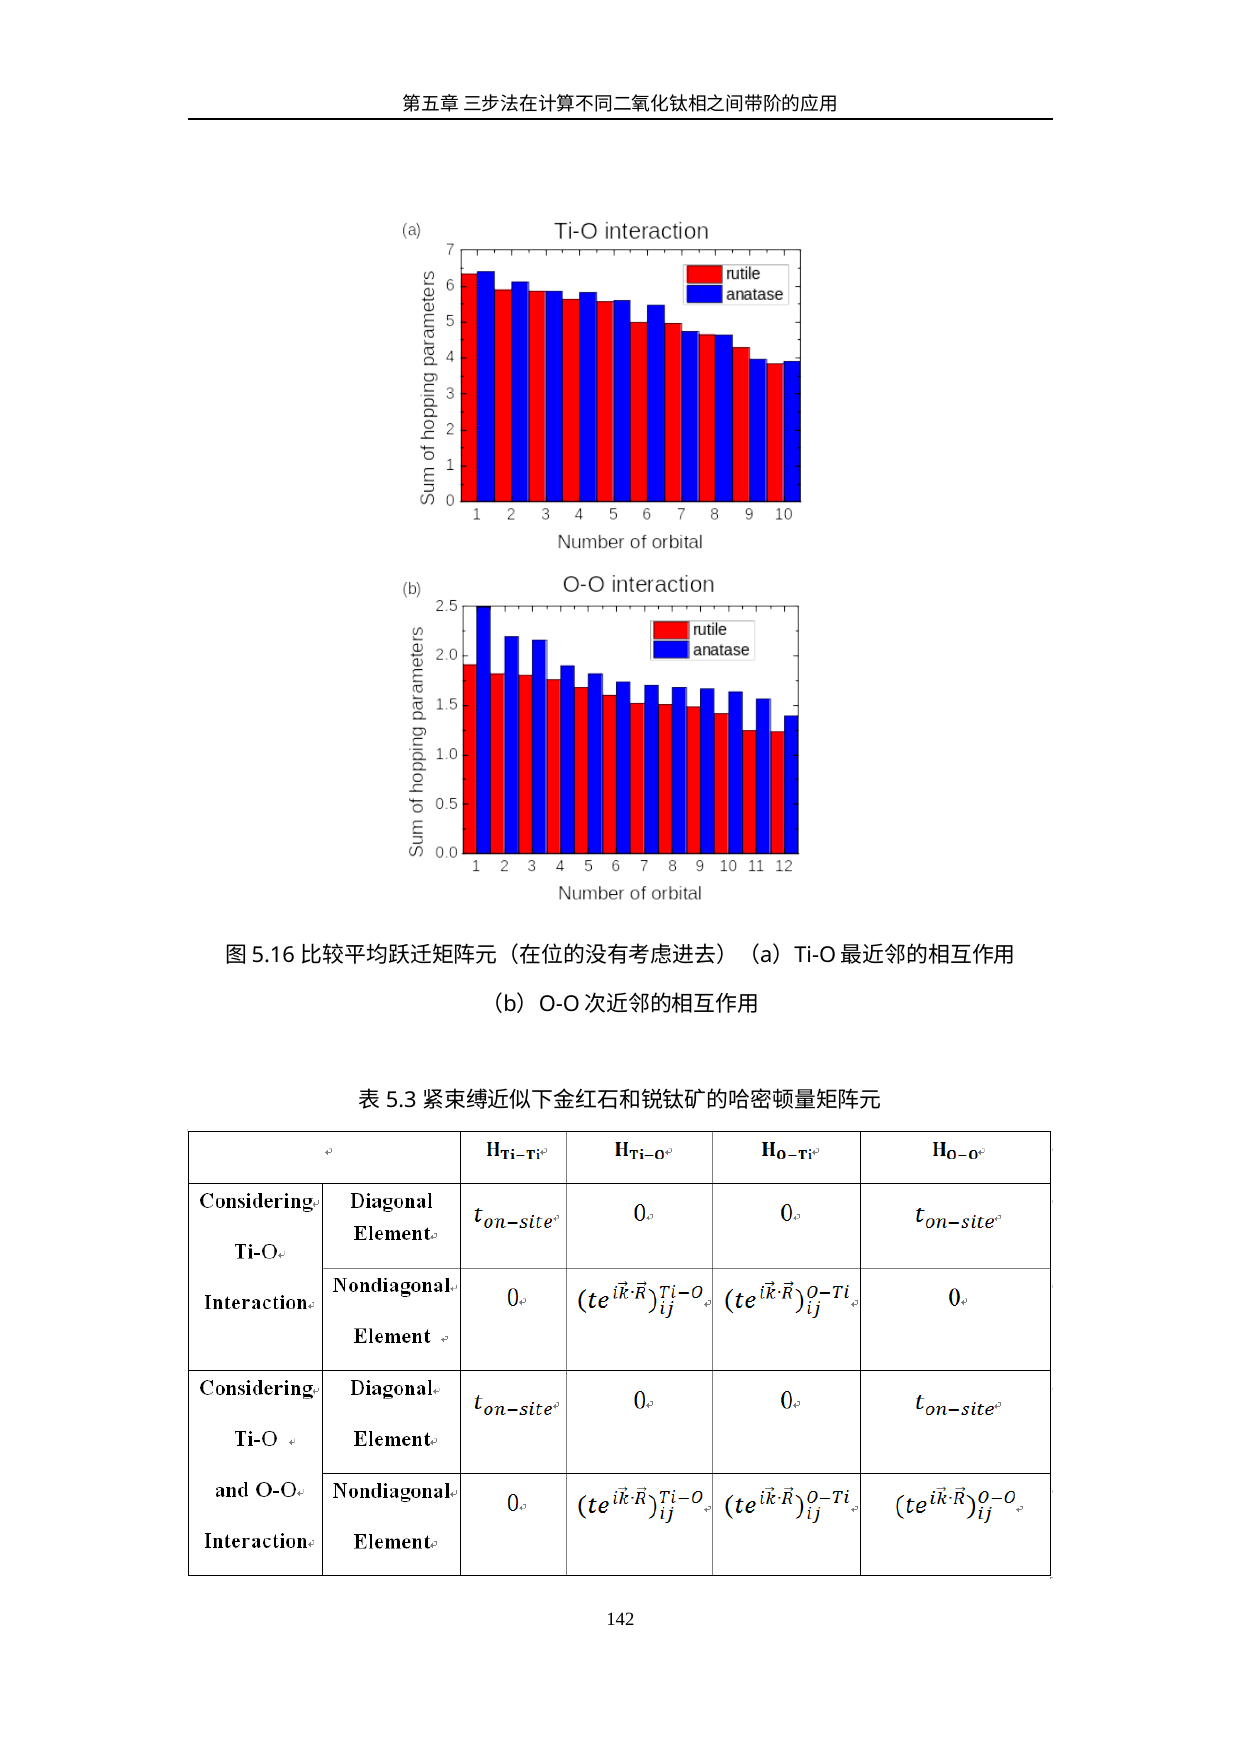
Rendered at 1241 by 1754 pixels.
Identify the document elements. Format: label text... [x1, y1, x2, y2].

picture [187, 1129, 1053, 1579]
text 表 5.3 紧束缚近似下金红石和锐钛矿的哈密顿量矩阵元 [187, 1081, 1053, 1114]
text 图 5.16 比较平均跃迁矩阵元（在位的没有考虑进去）（a）Ti-O最近邻的相互作用（b）O-O次近邻的相互作用 [187, 937, 1053, 1018]
